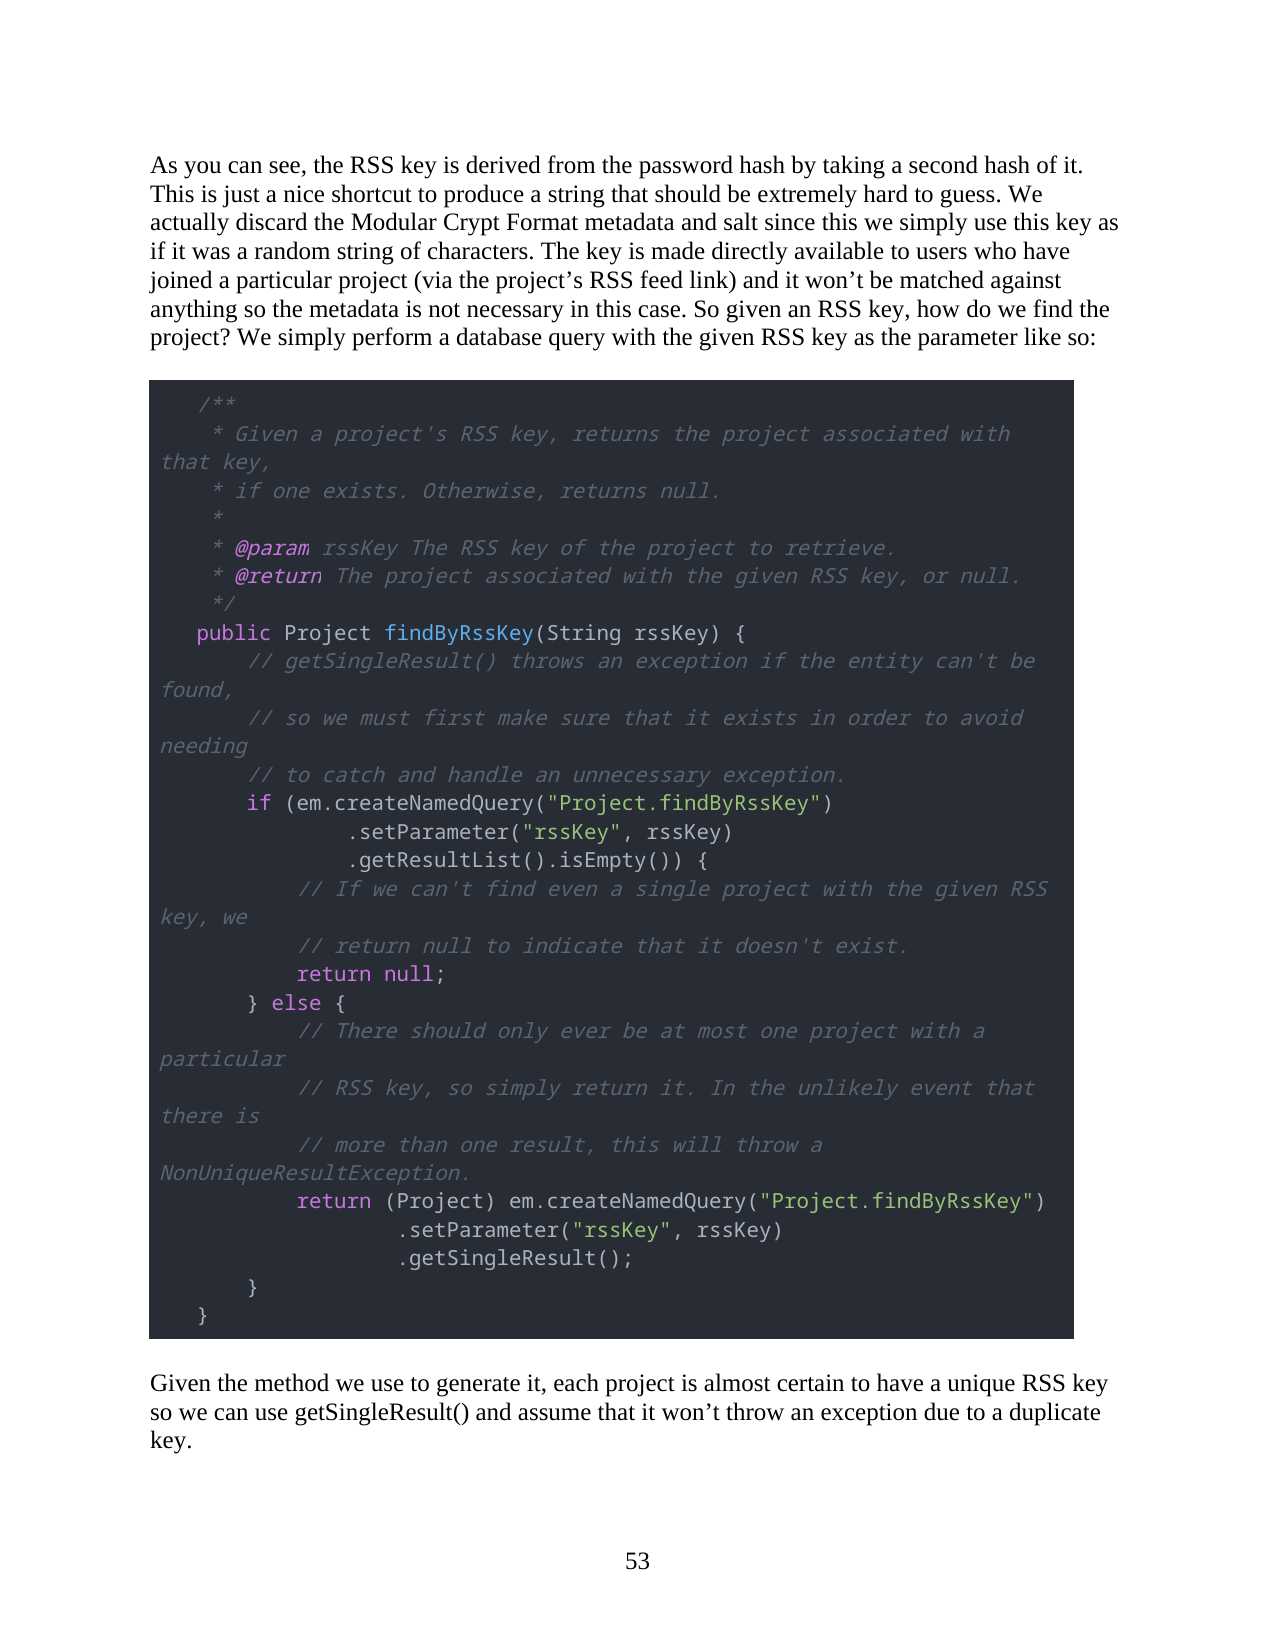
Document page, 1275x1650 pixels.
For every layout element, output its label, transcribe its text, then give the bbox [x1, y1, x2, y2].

text As you can see, the RSS key is derived from the password hash by taking a second hash of it. This is just a nice shortcut to produce a string that should be extremely hard to guess. We actually discard the Modular Crypt Format metadata and salt since this we simply use this key as if it was a random string of characters. The key is made directly available to users who have joined a particular project (via the project’s RSS feed link) and it won’t be matched against anything so the metadata is not necessary in this case. So given an RSS key, how do we find the project? We simply perform a database query with the given RSS key as the parameter like so: [150, 150, 1125, 351]
text Given the method we use to generate it, each project is almost certain to have a unique RSS key so we can use getSingleResult() and assume that it won’t throw an exception due to a duplicate key. [150, 1368, 1125, 1454]
table_header /** * Given a project's RSS key, returns the project associated with that key, * if one exists. Otherwise, returns null. * * @param rssKey The RSS key of the project to retrieve. * @return The project associated with the given RSS key, or null. */ public Project findByRssKey(String rssKey) { // getSingleResult() throws an exception if the entity can't be found, // so we must first make sure that it exists in order to avoid needing // to catch and handle an unnecessary exception. if (em.createNamedQuery("Project.findByRssKey") .setParameter("rssKey", rssKey) .getResultList().isEmpty()) { // If we can't find even a single project with the given RSS key, we // return null to indicate that it doesn't exist. return null; } else { // There should only ever be at most one project with a particular // RSS key, so simply return it. In the unlikely event that there is // more than one result, this will throw a NonUniqueResultException. return (Project) em.createNamedQuery("Project.findByRssKey") .setParameter("rssKey", rssKey) .getSingleResult(); } } [149, 380, 1074, 1339]
